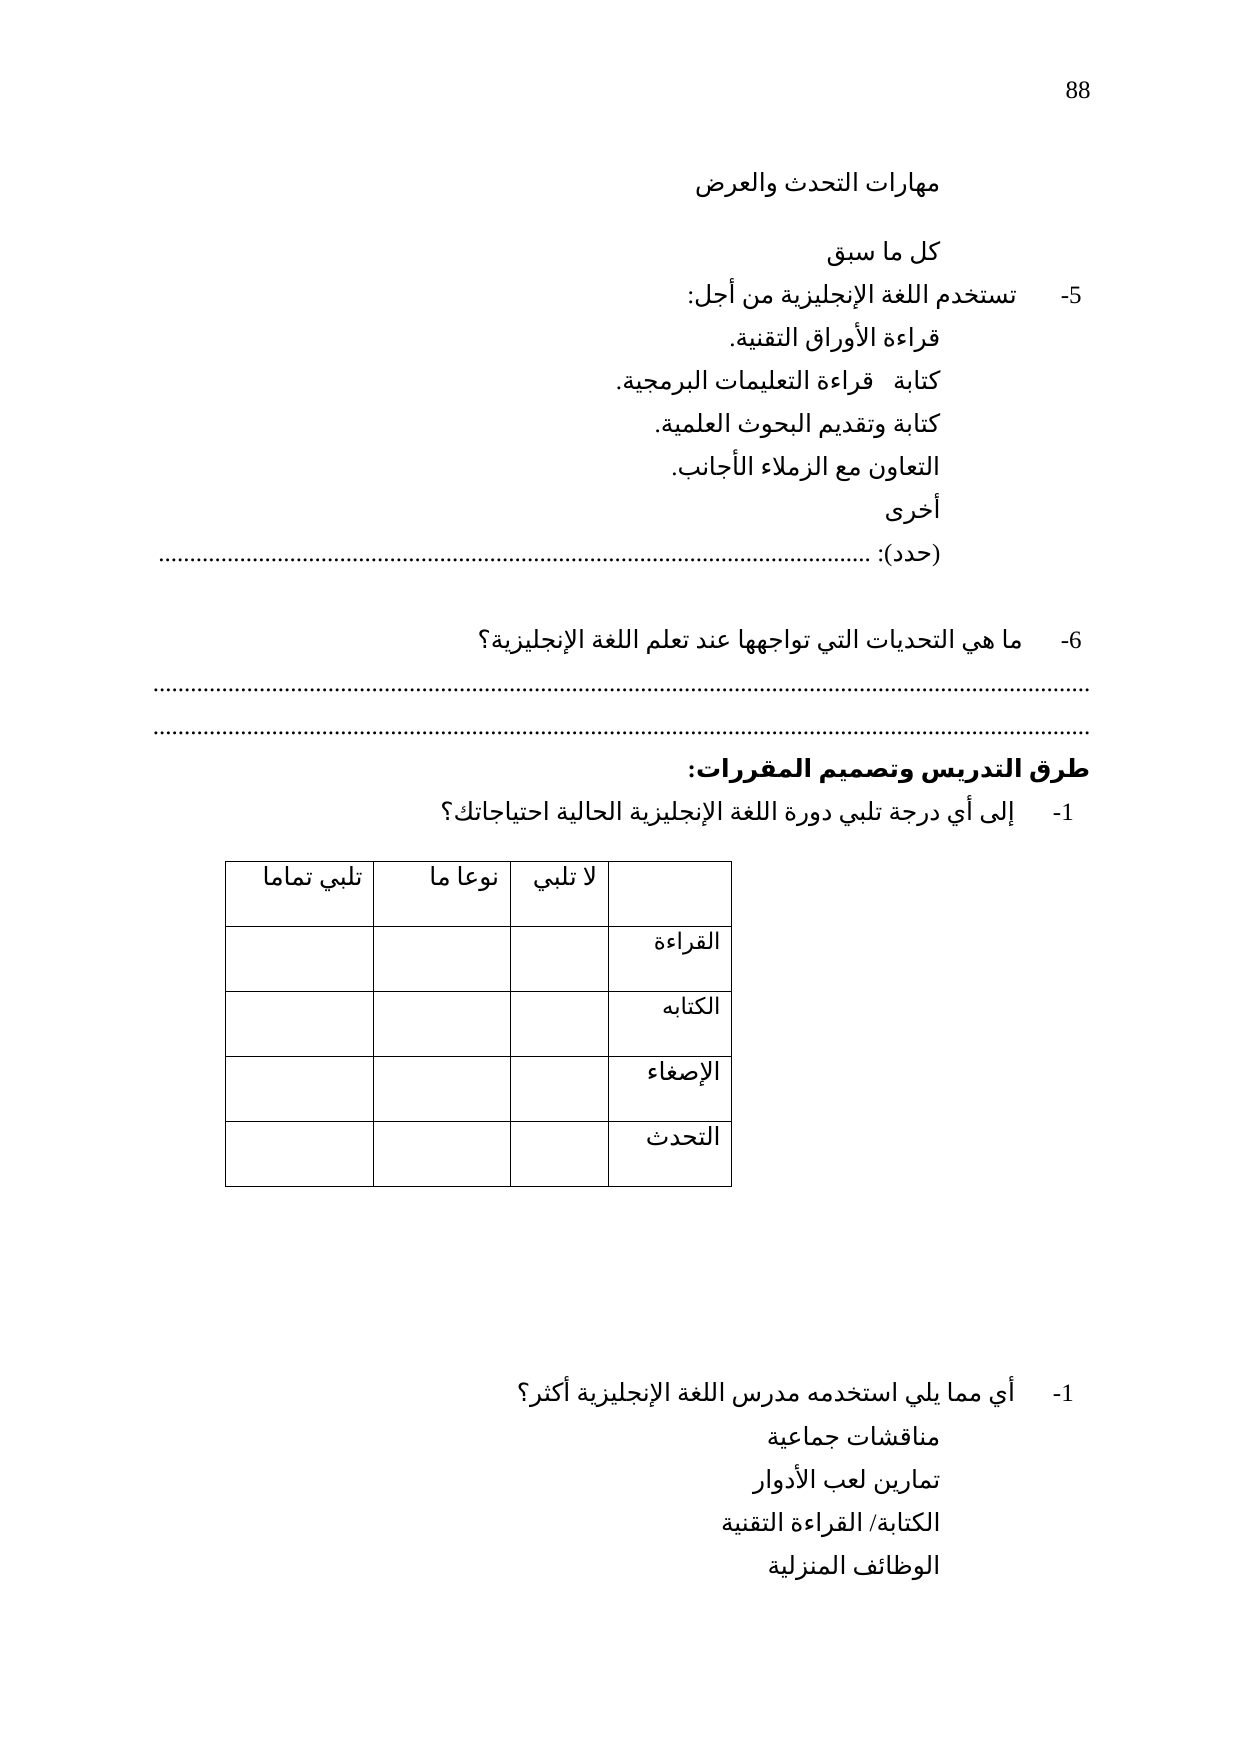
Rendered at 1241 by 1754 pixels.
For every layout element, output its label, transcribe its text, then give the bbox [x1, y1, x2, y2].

text ............................................................................................................................................................................................................................................................................................................ [150, 668, 1090, 740]
table_cell [226, 992, 373, 1056]
list قراءة الأوراق التقنية. [150, 323, 978, 352]
table_cell [226, 927, 373, 991]
table_cell [226, 1122, 373, 1186]
table_header نوعا ما [374, 862, 510, 926]
list كتابة وتقديم البحوث العلمية. [150, 409, 978, 438]
table_cell [374, 1057, 510, 1121]
table_header تلبي تماما [226, 862, 373, 926]
list مناقشات جماعية [150, 1422, 978, 1450]
list إلى أي درجة تلبي دورة اللغة الإنجليزية الحالية احتياجاتك؟ [150, 797, 1053, 826]
table_cell [226, 1057, 373, 1121]
list الوظائف المنزلية [150, 1551, 978, 1580]
list أخرى (حدد): .................................................................................................................. [150, 495, 978, 567]
table_cell [511, 927, 608, 991]
list كتابة قراءة التعليمات البرمجية. [150, 366, 978, 395]
text طرق التدريس وتصميم المقررات: [150, 754, 1090, 783]
table_cell [511, 1057, 608, 1121]
table_cell [511, 992, 608, 1056]
list أي مما يلي استخدمه مدرس اللغة الإنجليزية أكثر؟ [150, 1378, 1053, 1407]
list تستخدم اللغة الإنجليزية من أجل: [150, 280, 1061, 308]
table_cell التحدث [609, 1122, 731, 1186]
list الكتابة/ القراءة التقنية [150, 1508, 978, 1537]
table_cell القراءة [609, 927, 731, 991]
table_cell [374, 992, 510, 1056]
list ما هي التحديات التي تواجهها عند تعلم اللغة الإنجليزية؟ [150, 625, 1061, 653]
table_cell الكتابه [609, 992, 731, 1056]
list التعاون مع الزملاء الأجانب. [150, 452, 978, 481]
list مهارات التحدث والعرض [150, 168, 978, 197]
table_header لا تلبي [511, 862, 608, 926]
table_cell [374, 1122, 510, 1186]
table_cell الإصغاء [609, 1057, 731, 1121]
list تمارين لعب الأدوار [150, 1465, 978, 1493]
table_header [609, 862, 731, 926]
list كل ما سبق [150, 237, 978, 265]
table_cell [374, 927, 510, 991]
table_cell [511, 1122, 608, 1186]
